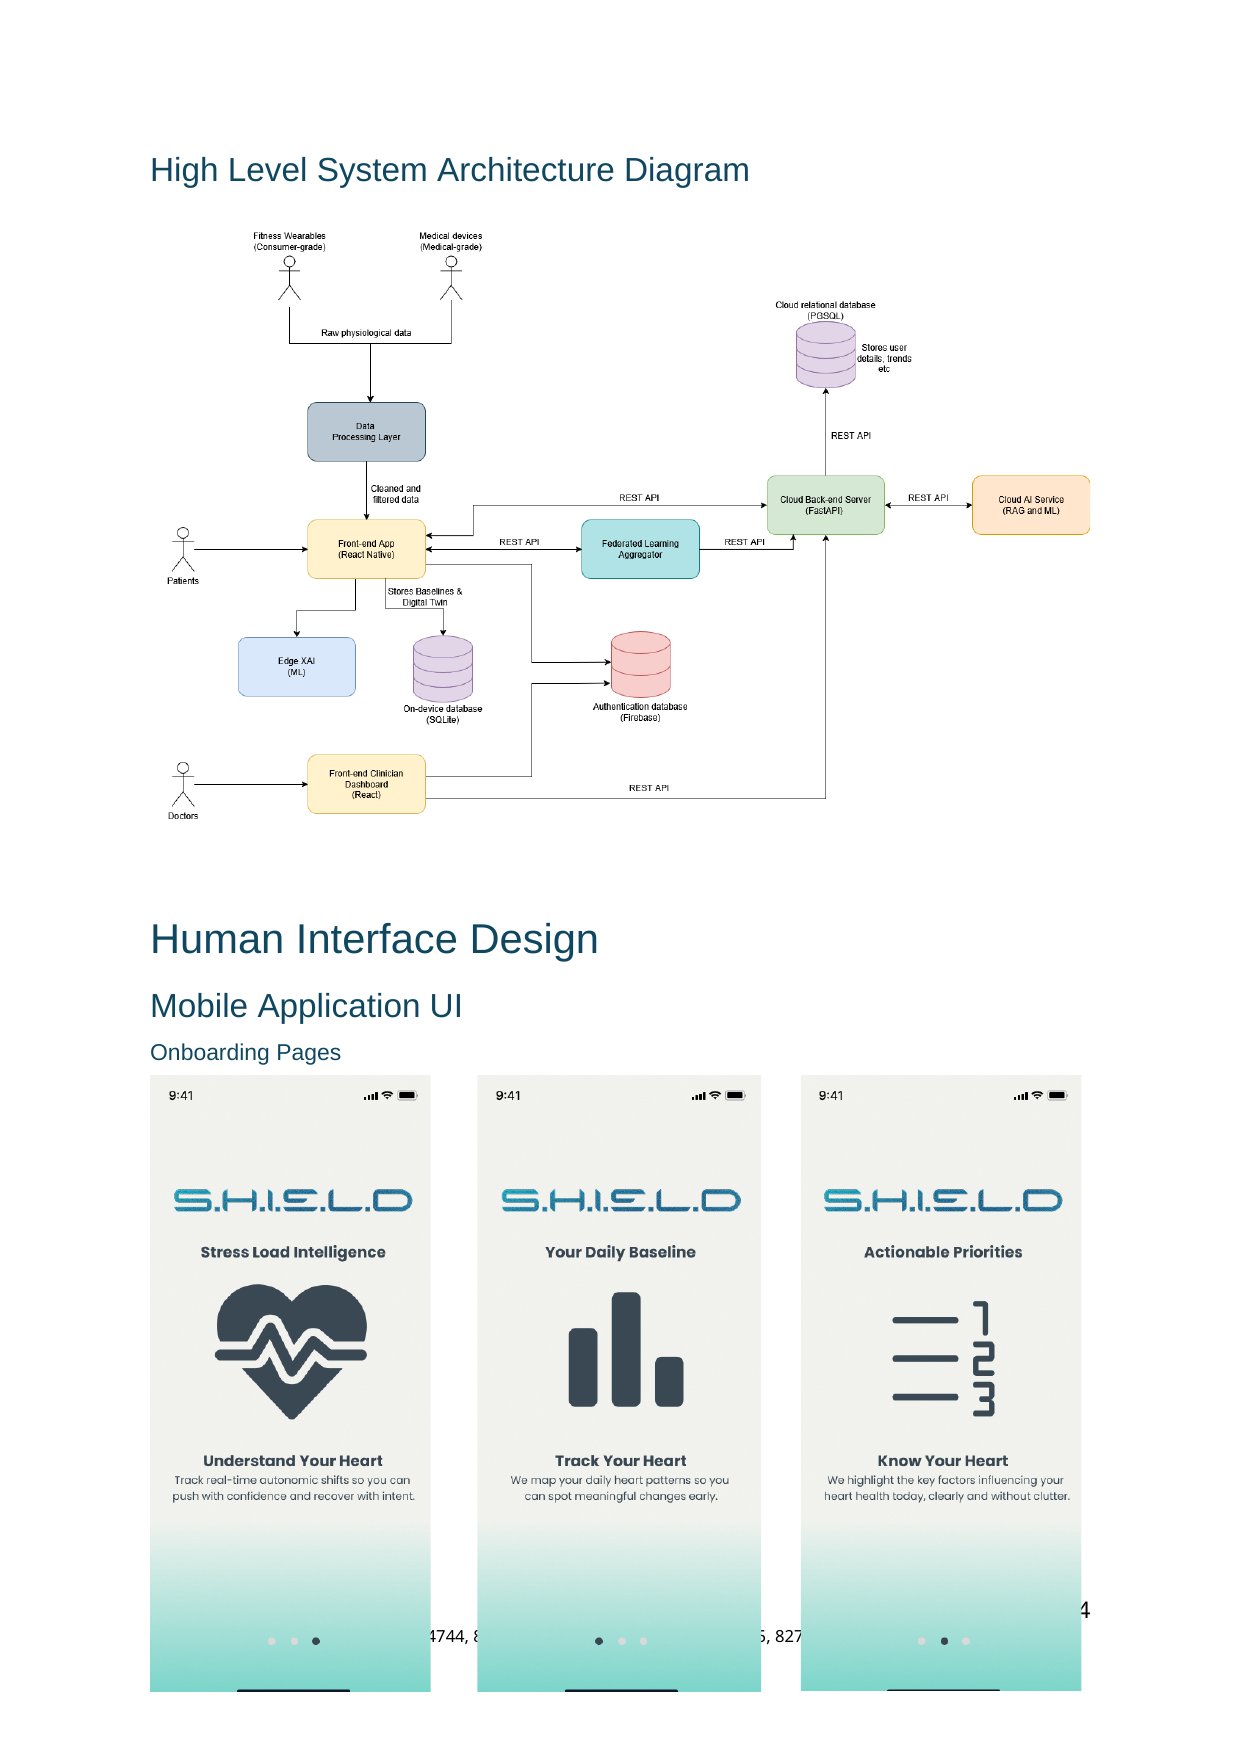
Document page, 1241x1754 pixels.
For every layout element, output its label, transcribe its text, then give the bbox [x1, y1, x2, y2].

picture [150, 202, 1091, 821]
picture [150, 1075, 431, 1691]
picture [800, 1075, 1082, 1691]
picture [477, 1075, 762, 1691]
subtitle Mobile Application UI [150, 986, 1090, 1024]
subtitle Onboarding Pages [150, 1038, 1090, 1065]
subtitle High Level System Architecture Diagram [150, 150, 1090, 188]
subtitle Human Interface Design [150, 914, 1090, 962]
